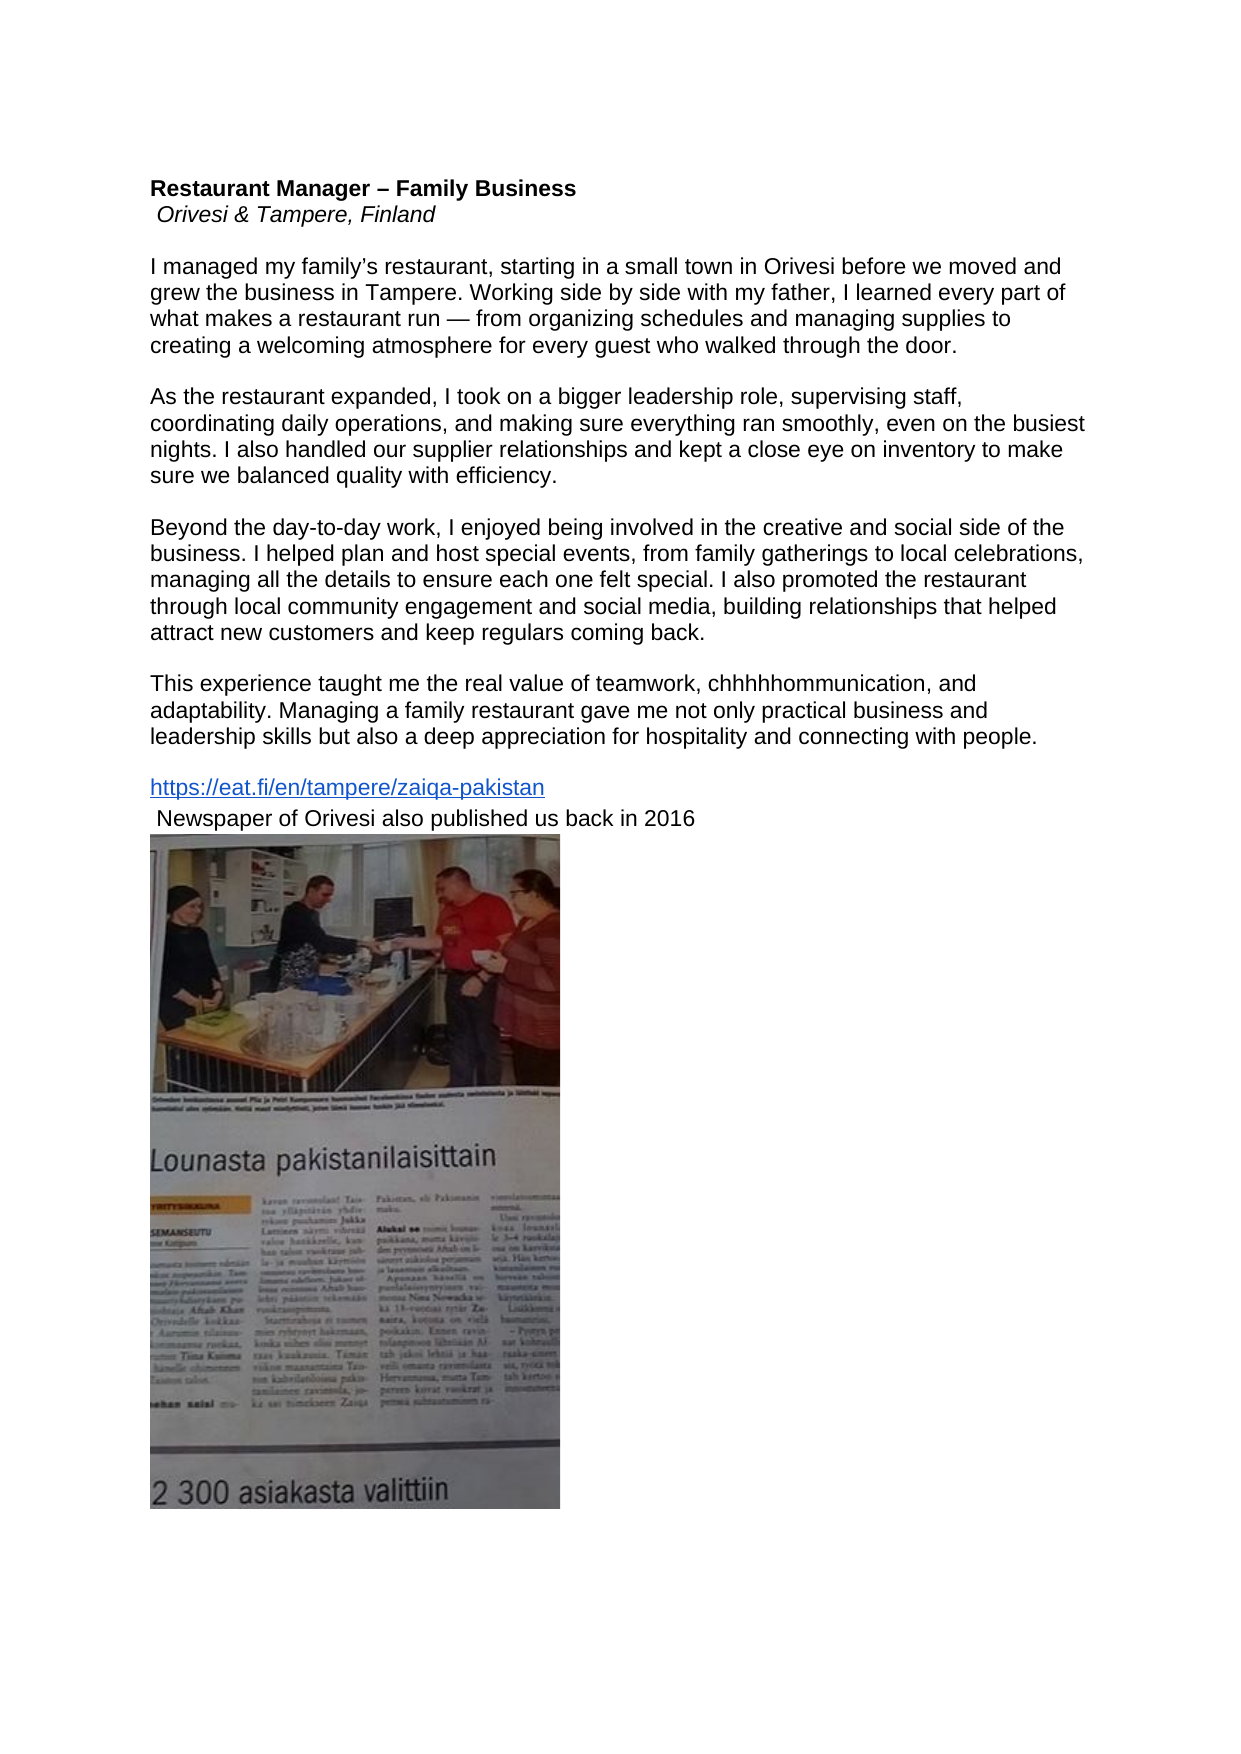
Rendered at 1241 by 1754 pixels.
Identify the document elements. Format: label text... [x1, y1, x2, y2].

text Beyond the day-to-day work, I enjoyed being involved in the creative and social side of the business. I helped plan and host special events, from family gatherings to local celebrations, managing all the details to ensure each one felt special. I also promoted the restaurant through local community engagement and social media, building relationships that helped attract new customers and keep regulars coming back. [150, 513, 1090, 645]
text I managed my family’s restaurant, starting in a small town in Orivesi before we moved and grew the business in Tampere. Working side by side with my father, I learned every part of what makes a restaurant run — from organizing schedules and managing supplies to creating a welcoming atmosphere for every guest who walked through the door. [150, 253, 1090, 358]
picture [150, 834, 561, 1509]
text As the restaurant expanded, I took on a bigger leadership role, supervising staff, coordinating daily operations, and making sure everything ran smoothly, even on the busiest nights. I also handled our supplier relationships and kept a close eye on inventory to make sure we balanced quality with efficiency. [150, 383, 1090, 488]
text https://eat.fi/en/tampere/zaiqa-pakistan [150, 774, 1090, 801]
text This experience taught me the real value of teamwork, chhhhhommunication, and adaptability. Managing a family restaurant gave me not only practical business and leadership skills but also a deep appreciation for hospitality and connecting with people. [150, 670, 1090, 749]
text Restaurant Manager – Family Business Orivesi & Tampere, Finland [150, 175, 1090, 228]
text Newspaper of Orivesi also published us back in 2016 [150, 804, 1090, 831]
